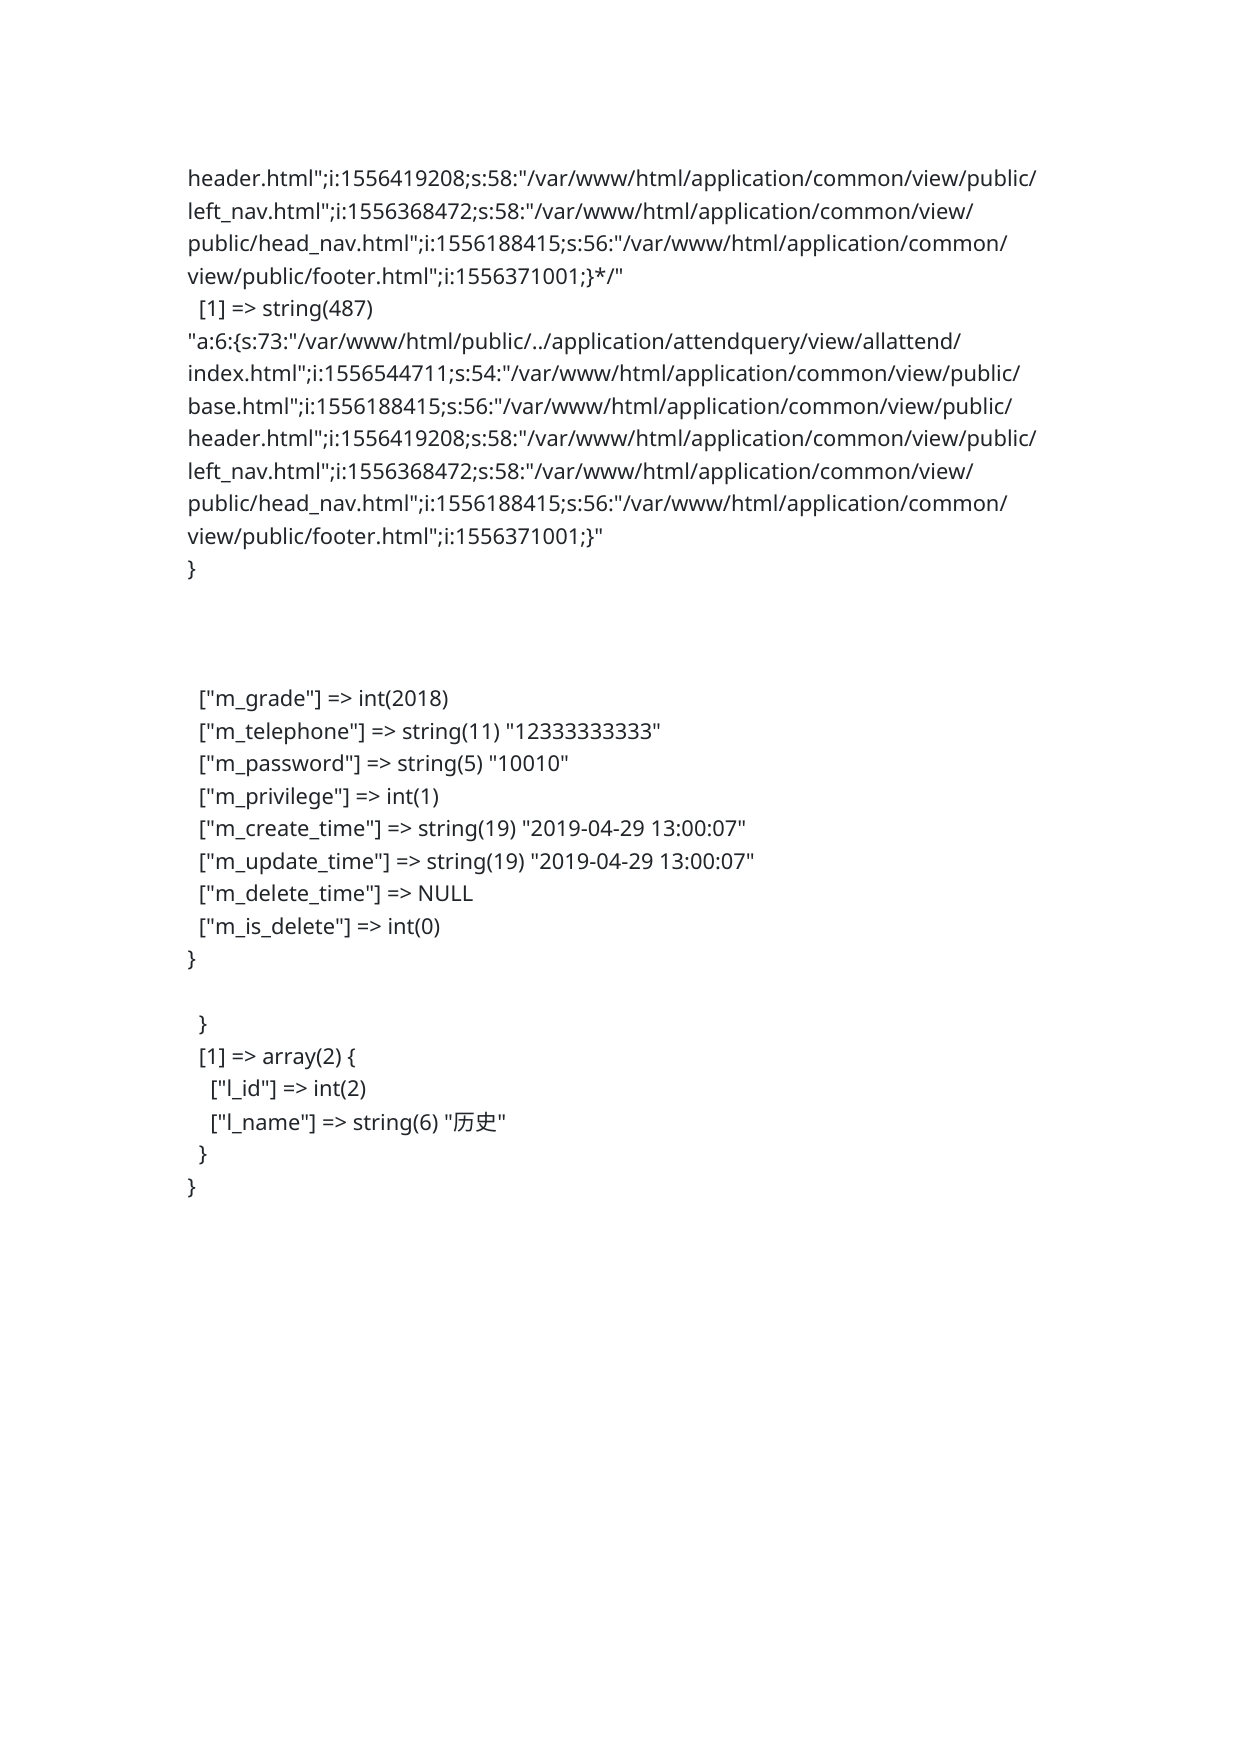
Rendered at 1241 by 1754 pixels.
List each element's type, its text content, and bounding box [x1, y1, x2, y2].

text ["l_id"] => int(2) [187, 1072, 1053, 1104]
text ["m_is_delete"] => int(0) [187, 909, 1053, 942]
text ["m_delete_time"] => NULL [187, 877, 1053, 909]
text ["l_name"] => string(6) "历史" [187, 1104, 1053, 1137]
text [1] => string(487) "a:6:{s:73:"/var/www/html/public/../application/attendquery/view/allattend/index.html";i:1556544711;s:54:"/var/www/html/application/common/view/public/base.html";i:1556188415;s:56:"/var/www/html/application/common/view/public/header.html";i:1556419208;s:58:"/var/www/html/application/common/view/public/left_nav.html";i:1556368472;s:58:"/var/www/html/application/common/view/public/head_nav.html";i:1556188415;s:56:"/var/www/html/application/common/view/public/footer.html";i:1556371001;}" [187, 292, 1053, 552]
text } [187, 942, 1053, 974]
text [1] => array(2) { [187, 1039, 1053, 1072]
text ["m_grade"] => int(2018) [187, 682, 1053, 714]
text } [187, 1007, 1053, 1039]
text ["m_create_time"] => string(19) "2019-04-29 13:00:07" [187, 812, 1053, 844]
text } [187, 1137, 1053, 1169]
text ["m_telephone"] => string(11) "12333333333" [187, 714, 1053, 747]
text ["m_privilege"] => int(1) [187, 779, 1053, 812]
text } [187, 552, 1053, 584]
text ["m_password"] => string(5) "10010" [187, 747, 1053, 779]
text } [187, 1169, 1053, 1202]
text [187, 162, 1053, 292]
text ["m_update_time"] => string(19) "2019-04-29 13:00:07" [187, 844, 1053, 877]
